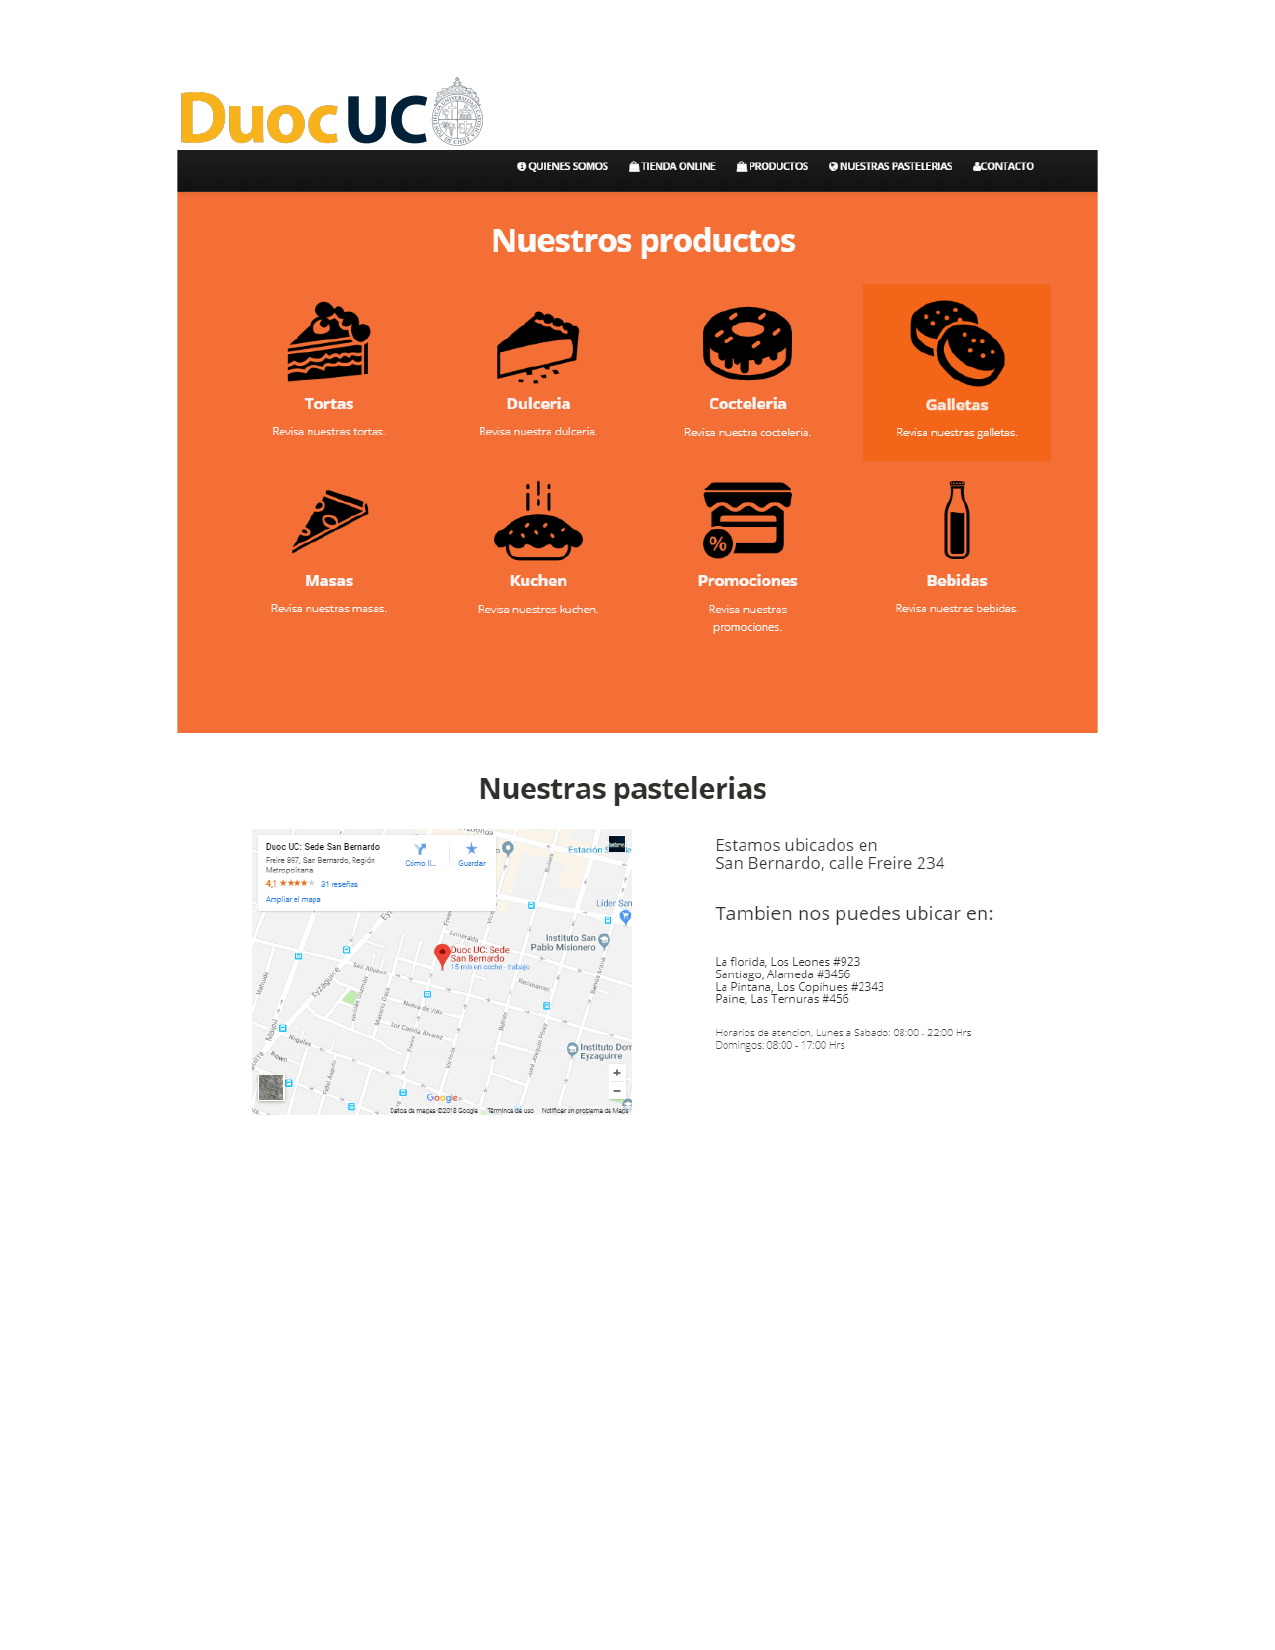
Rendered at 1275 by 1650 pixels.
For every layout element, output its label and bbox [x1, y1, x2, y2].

picture [177, 751, 1098, 1196]
picture [177, 73, 1098, 733]
